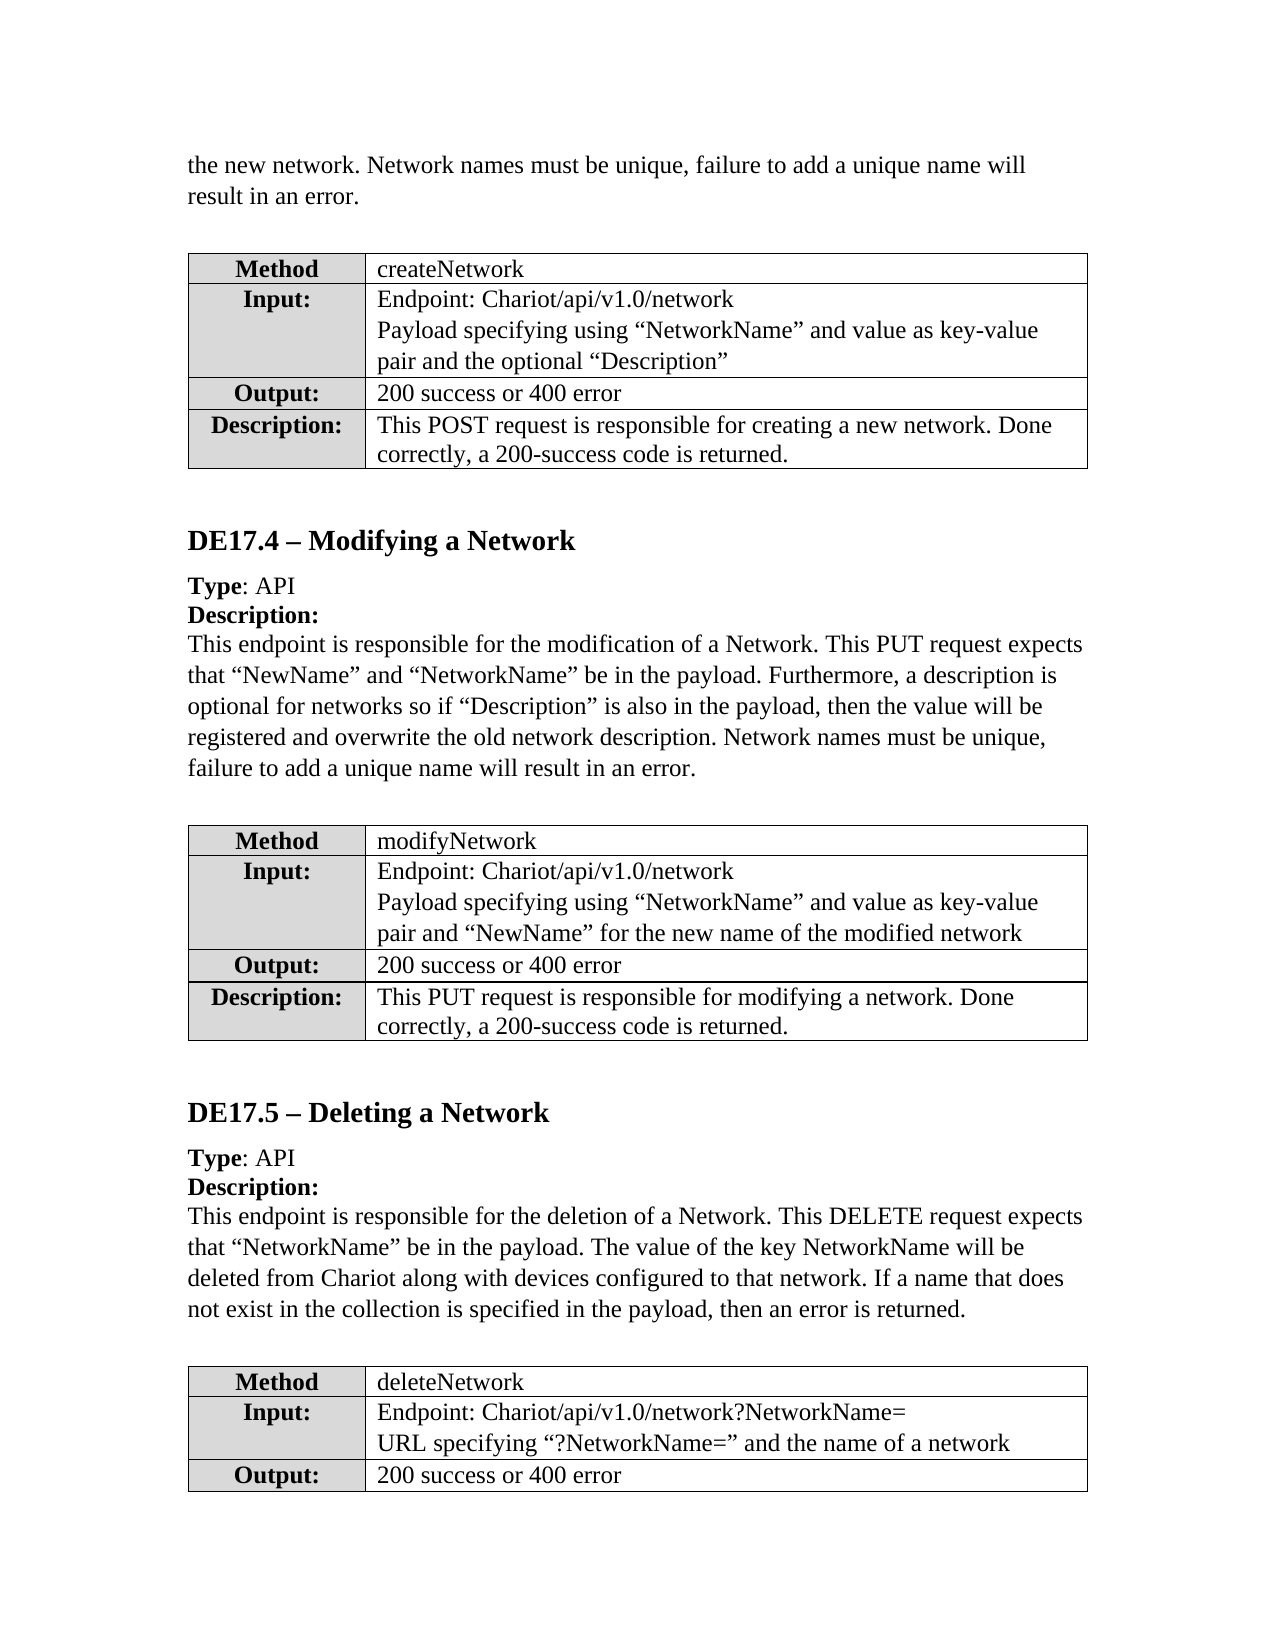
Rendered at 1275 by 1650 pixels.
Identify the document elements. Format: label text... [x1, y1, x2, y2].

table_cell Description: [189, 983, 365, 1040]
table_header deleteNetwork [366, 1367, 1087, 1396]
table_cell 200 success or 400 error [366, 950, 1087, 981]
table_cell Output: [189, 378, 365, 409]
subtitle DE17.5 – Deleting a Network [127, 1095, 1087, 1128]
table_cell This PUT request is responsible for modifying a network. Done correctly, a 200-success code is returned. [366, 983, 1087, 1040]
subtitle DE17.4 – Modifying a Network [127, 523, 1087, 556]
text Description: [187, 1172, 1087, 1201]
table_cell 200 success or 400 error [366, 378, 1087, 409]
table_cell This POST request is responsible for creating a new network. Done correctly, a 200-success code is returned. [366, 410, 1087, 468]
table_cell Endpoint: Chariot/api/v1.0/network Payload specifying using “NetworkName” and value as key-value pair and “NewName” for the new name of the modified network [366, 856, 1087, 949]
table_header modifyNetwork [366, 826, 1087, 855]
text This endpoint is responsible for the modification of a Network. This PUT request expects that “NewName” and “NetworkName” be in the payload. Furthermore, a description is optional for networks so if “Description” is also in the payload, then the value will be registered and overwrite the old network description. Network names must be unique, failure to add a unique name will result in an error. [187, 629, 1087, 782]
text Type: API [187, 571, 1087, 600]
table_cell Input: [189, 856, 365, 949]
text Description: [187, 600, 1087, 629]
table_cell Endpoint: Chariot/api/v1.0/network Payload specifying using “NetworkName” and value as key-value pair and the optional “Description” [366, 284, 1087, 377]
table_cell Output: [189, 1460, 365, 1491]
table_cell Output: [189, 950, 365, 981]
table_header createNetwork [366, 254, 1087, 283]
text This endpoint is responsible for the deletion of a Network. This DELETE request expects that “NetworkName” be in the payload. The value of the key NetworkName will be deleted from Chariot along with devices configured to that network. If a name that does not exist in the collection is specified in the payload, then an error is returned. [187, 1201, 1087, 1323]
table_header Method [189, 826, 365, 855]
table_cell Endpoint: Chariot/api/v1.0/network?NetworkName= URL specifying “?NetworkName=” and the name of a network [366, 1397, 1087, 1459]
table_header Method [189, 1367, 365, 1396]
table_cell Input: [189, 284, 365, 377]
text Type: API [187, 1143, 1087, 1172]
table_cell Input: [189, 1397, 365, 1459]
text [187, 150, 1087, 210]
table_cell Description: [189, 410, 365, 468]
table_cell 200 success or 400 error [366, 1460, 1087, 1491]
table_header Method [189, 254, 365, 283]
